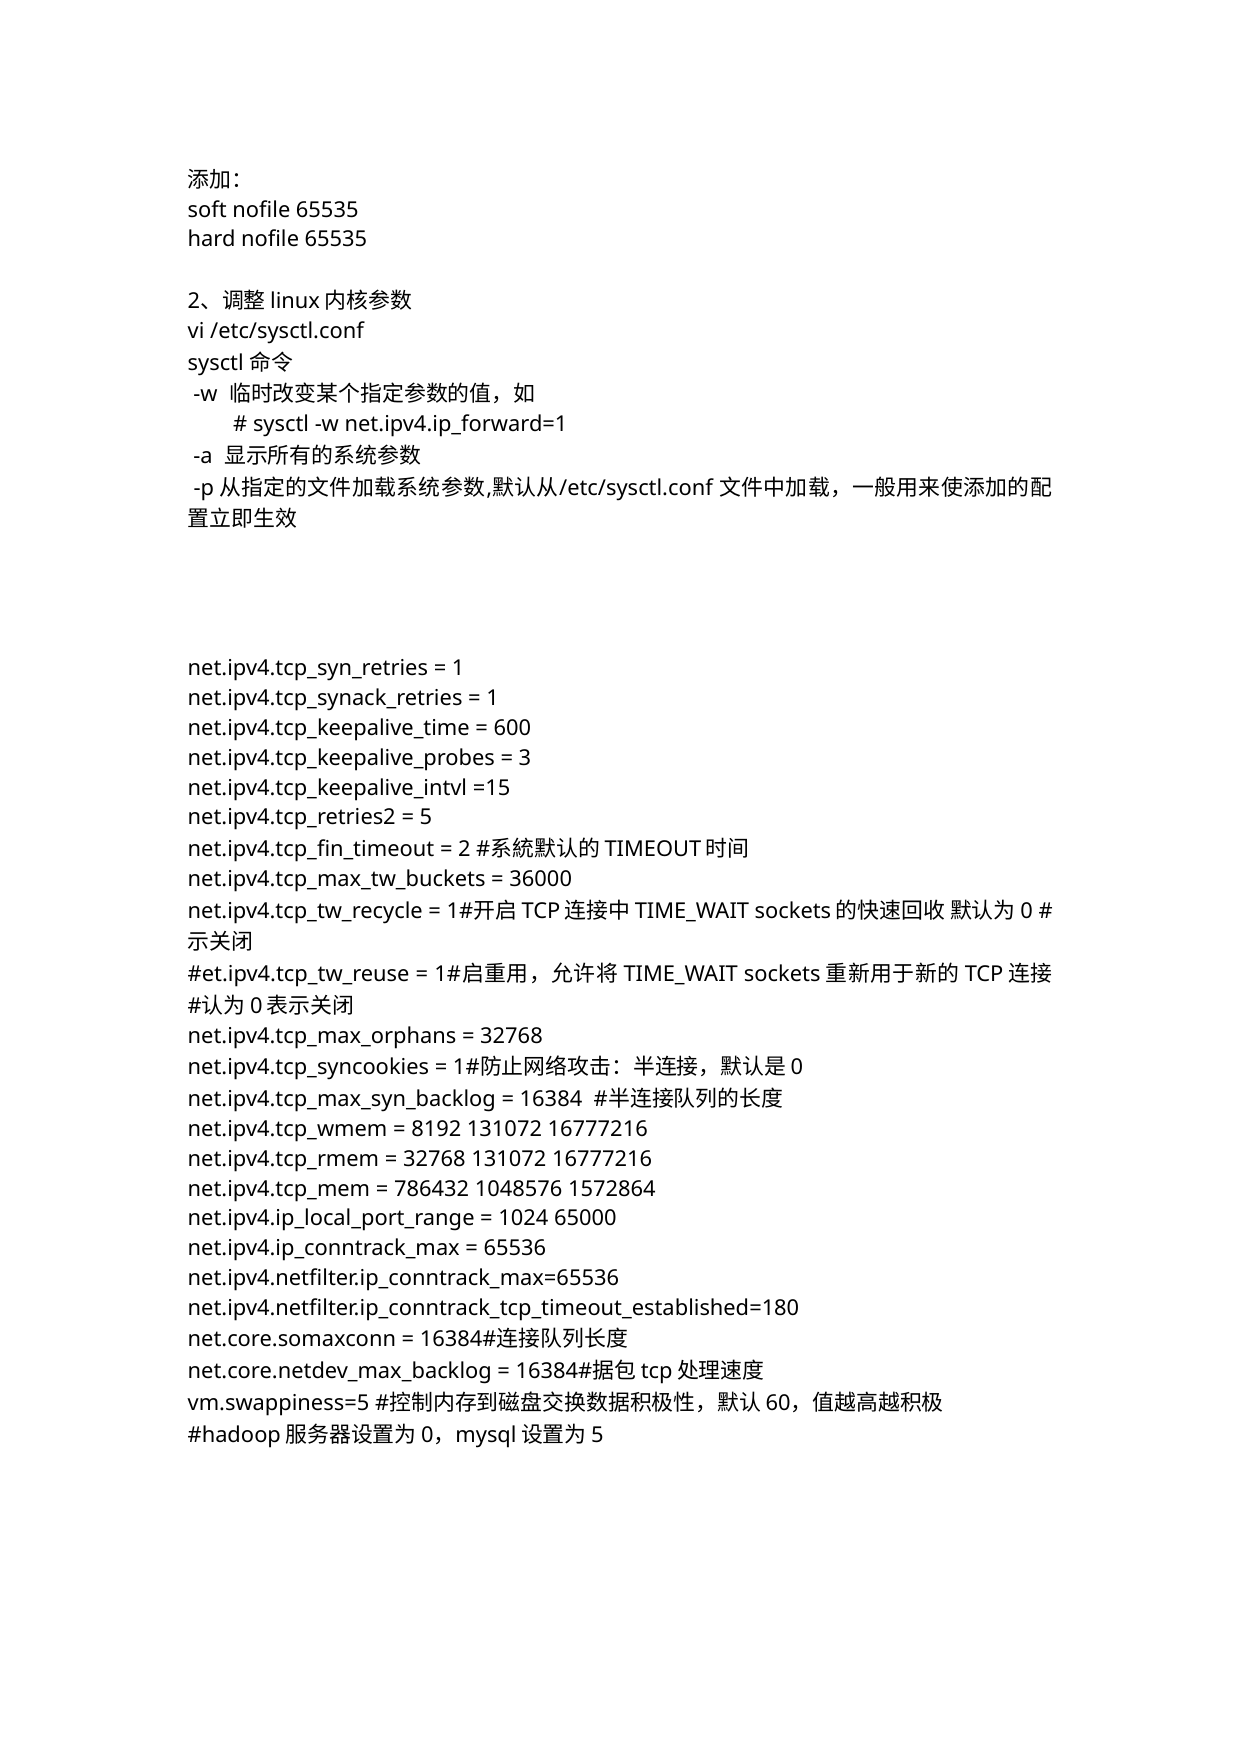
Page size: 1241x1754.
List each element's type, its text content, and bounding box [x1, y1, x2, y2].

text net.ipv4.ip_local_port_range = 1024 65000 [187, 1202, 1053, 1232]
text net.ipv4.tcp_keepalive_time = 600 [187, 712, 1053, 742]
text net.ipv4.tcp_wmem = 8192 131072 16777216 [187, 1113, 1053, 1143]
text -a 显示所有的系统参数 [187, 438, 1053, 470]
text net.ipv4.tcp_keepalive_intvl =15 [187, 771, 1053, 801]
text #et.ipv4.tcp_tw_reuse = 1#启重用，允许将TIME_WAIT sockets重新用于新的TCP连接 #认为0表示关闭 [187, 956, 1053, 1019]
text net.ipv4.tcp_keepalive_probes = 3 [187, 742, 1053, 771]
text # sysctl -w net.ipv4.ip_forward=1 [187, 408, 1053, 438]
text soft nofile 65535 [187, 194, 1053, 223]
text net.core.netdev_max_backlog = 16384#据包tcp处理速度 [187, 1353, 1053, 1385]
text net.ipv4.tcp_max_orphans = 32768 [187, 1019, 1053, 1049]
text 添加： [187, 162, 1053, 194]
text #hadoop服务器设置为0，mysql设置为5 [187, 1417, 1053, 1448]
text net.ipv4.tcp_max_tw_buckets = 36000 [187, 863, 1053, 893]
text net.ipv4.tcp_tw_recycle = 1#开启TCP连接中TIME_WAIT sockets的快速回收 默认为0 #示关闭 [187, 893, 1053, 956]
text net.core.somaxconn = 16384#连接队列长度 [187, 1321, 1053, 1353]
text net.ipv4.tcp_mem = 786432 1048576 1572864 [187, 1172, 1053, 1202]
text net.ipv4.tcp_max_syn_backlog = 16384 #半连接队列的长度 [187, 1081, 1053, 1113]
text net.ipv4.netfilter.ip_conntrack_max=65536 [187, 1262, 1053, 1292]
text hard nofile 65535 [187, 223, 1053, 253]
text sysctl 命令 [187, 344, 1053, 376]
text net.ipv4.ip_conntrack_max = 65536 [187, 1232, 1053, 1262]
text 2、调整linux内核参数 [187, 283, 1053, 315]
text vi /etc/sysctl.conf [187, 315, 1053, 344]
text net.ipv4.netfilter.ip_conntrack_tcp_timeout_established=180 [187, 1292, 1053, 1321]
text net.ipv4.tcp_retries2 = 5 [187, 801, 1053, 831]
text net.ipv4.tcp_rmem = 32768 131072 16777216 [187, 1143, 1053, 1172]
text vm.swappiness=5 #控制内存到磁盘交换数据积极性，默认60，值越高越积极 [187, 1385, 1053, 1417]
text net.ipv4.tcp_synack_retries = 1 [187, 682, 1053, 712]
text -p从指定的文件加载系统参数,默认从/etc/sysctl.conf 文件中加载，一般用来使添加的配置立即生效 [187, 470, 1053, 533]
text -w 临时改变某个指定参数的值，如 [187, 376, 1053, 408]
text net.ipv4.tcp_syn_retries = 1 [187, 652, 1053, 682]
text net.ipv4.tcp_syncookies = 1#防止网络攻击：半连接，默认是0 [187, 1049, 1053, 1081]
text net.ipv4.tcp_fin_timeout = 2 #系統默认的TIMEOUT时间 [187, 831, 1053, 863]
